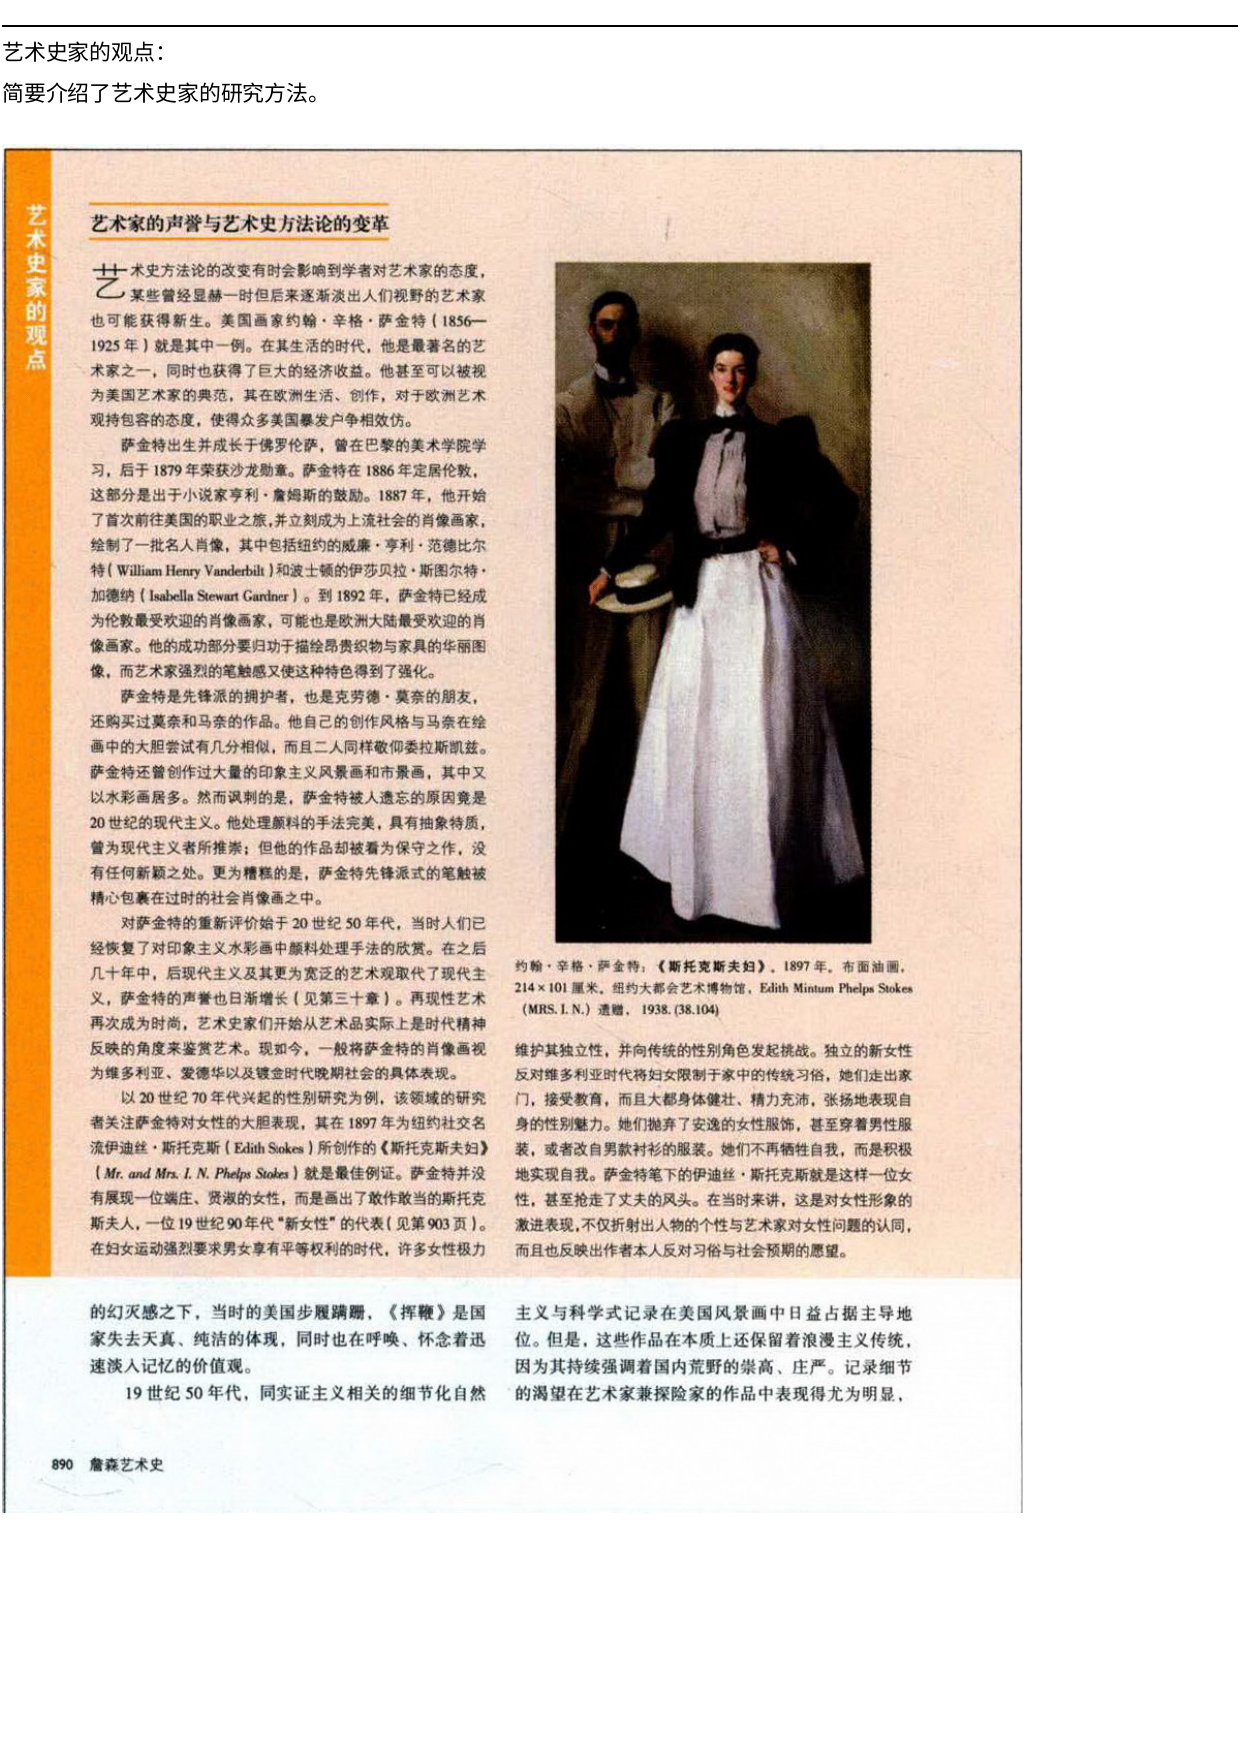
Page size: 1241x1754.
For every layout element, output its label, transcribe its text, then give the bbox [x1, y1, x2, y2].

text 艺术史家的观点： [2, 30, 1238, 71]
picture [2, 144, 1023, 1513]
text 简要介绍了艺术史家的研究方法。 [2, 71, 1238, 113]
